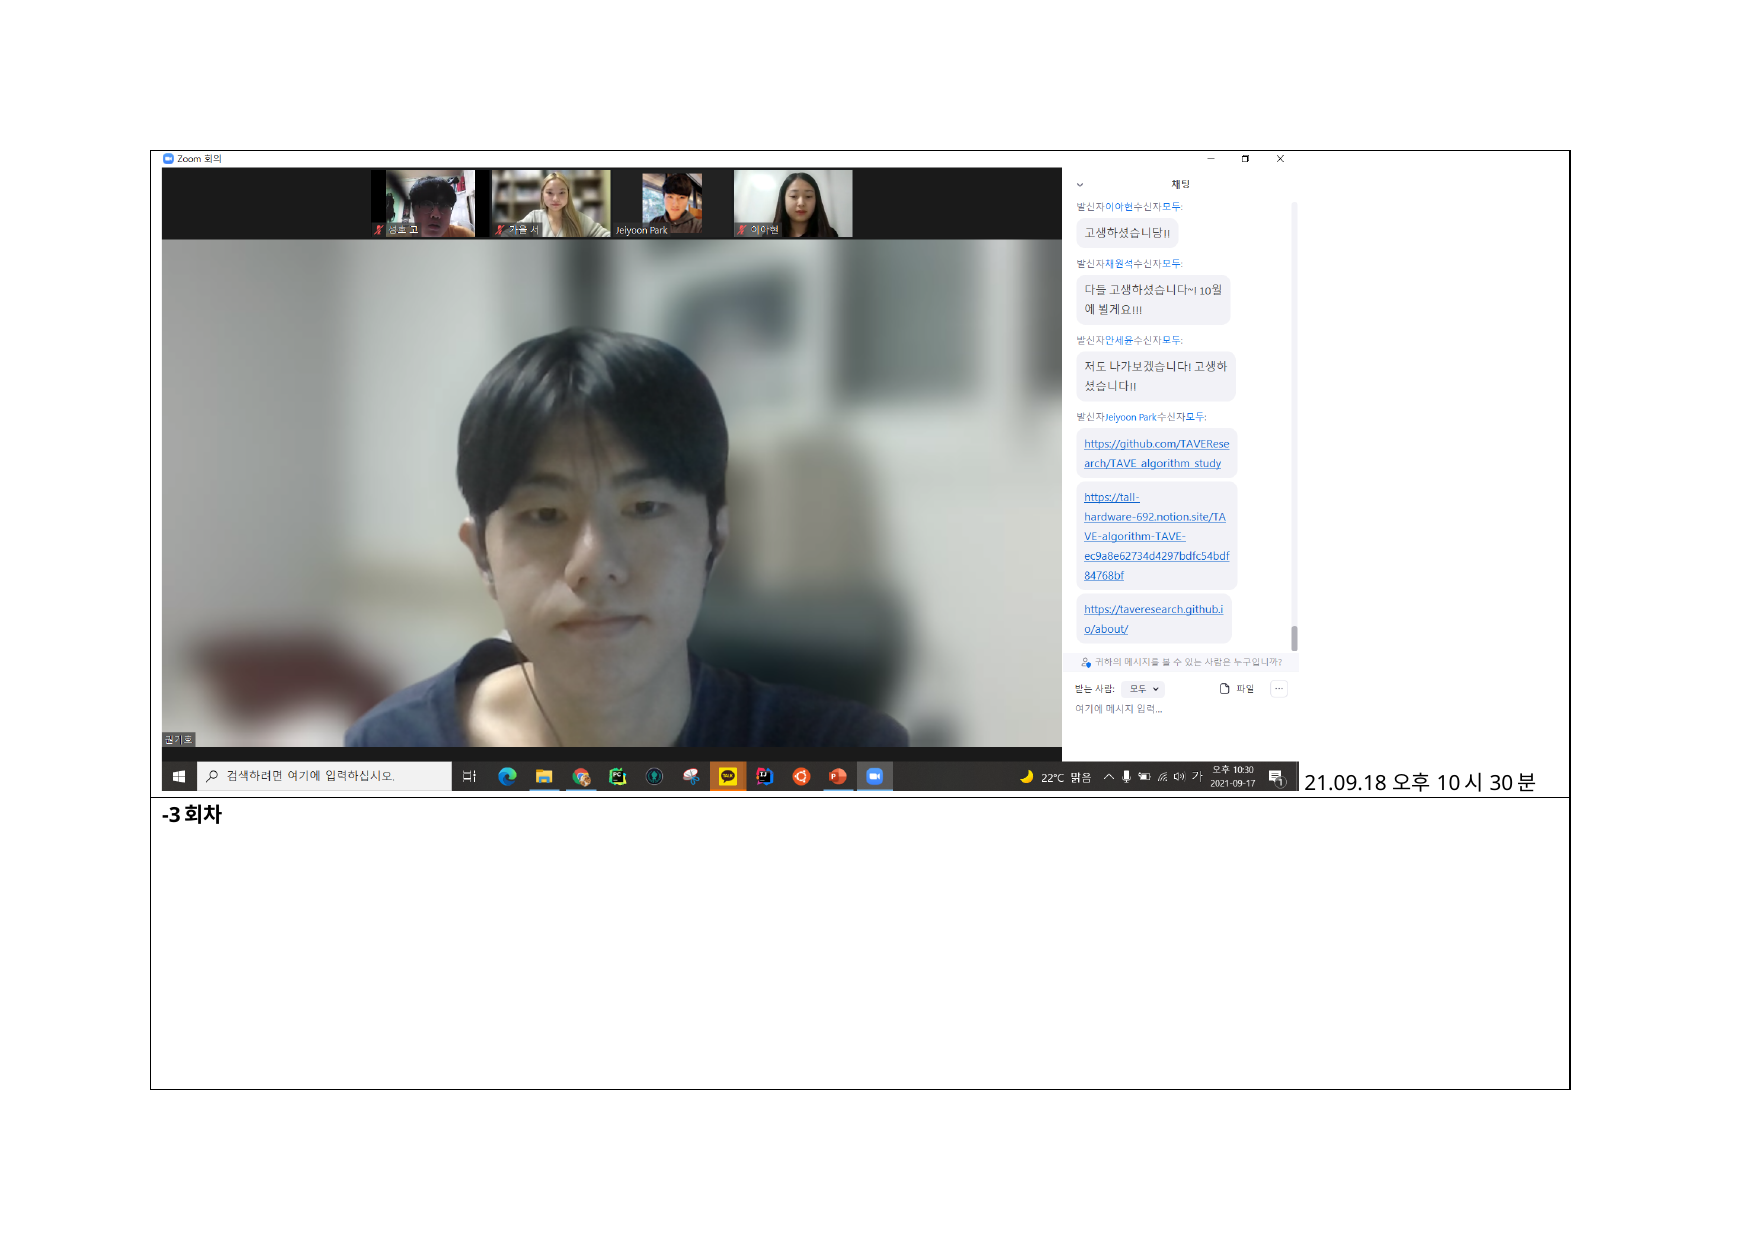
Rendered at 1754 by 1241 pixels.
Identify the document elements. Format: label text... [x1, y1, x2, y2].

table_cell 21.09.18 오후 10시 30분 [151, 151, 1569, 797]
picture [161, 151, 1299, 791]
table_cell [151, 798, 1569, 1089]
